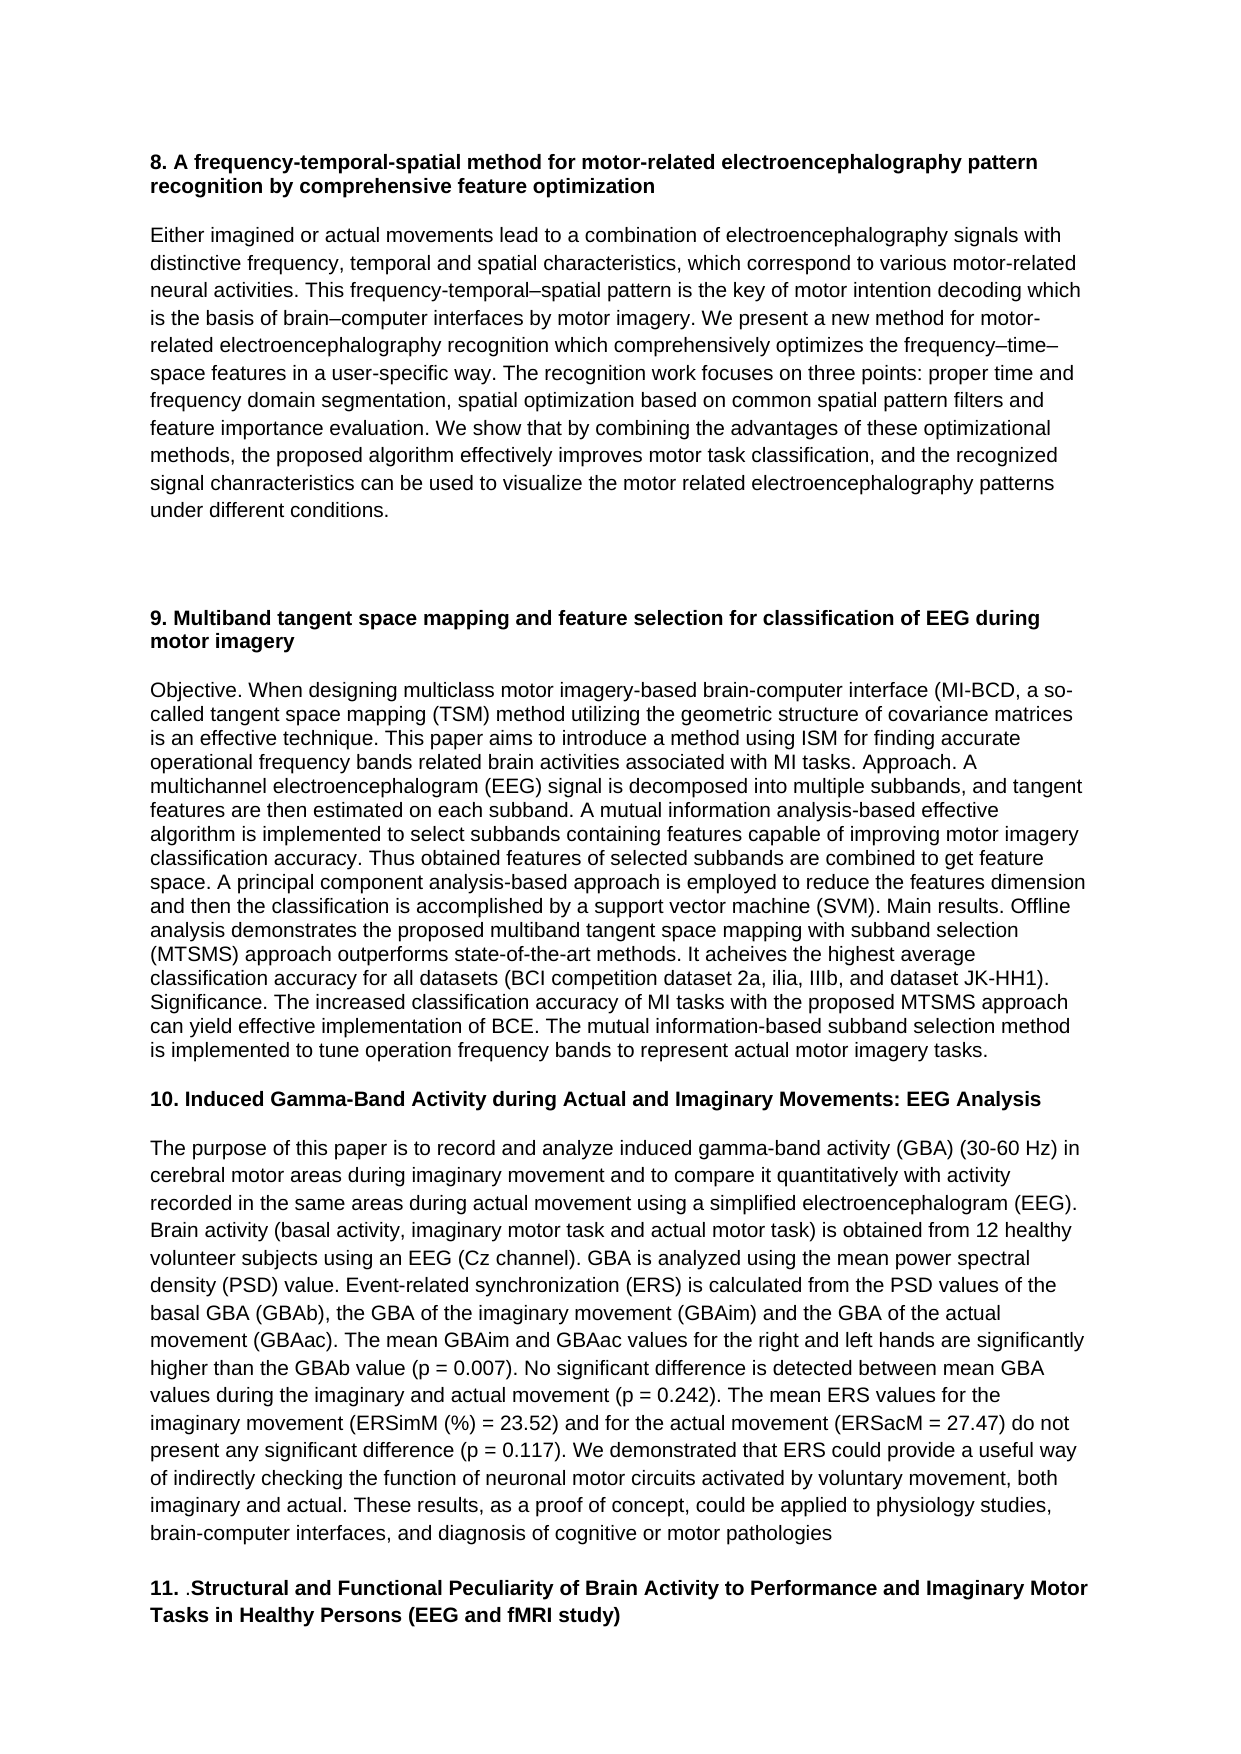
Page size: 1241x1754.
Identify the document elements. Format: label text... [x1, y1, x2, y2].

text 10. Induced Gamma-Band Activity during Actual and Imaginary Movements: EEG Analysis [150, 1087, 1090, 1111]
text The purpose of this paper is to record and analyze induced gamma-band activity (GBA) (30-60 Hz) in cerebral motor areas during imaginary movement and to compare it quantitatively with activity recorded in the same areas during actual movement using a simplified electroencephalogram (EEG). Brain activity (basal activity, imaginary motor task and actual motor task) is obtained from 12 healthy volunteer subjects using an EEG (Cz channel). GBA is analyzed using the mean power spectral density (PSD) value. Event-related synchronization (ERS) is calculated from the PSD values of the basal GBA (GBAb), the GBA of the imaginary movement (GBAim) and the GBA of the actual movement (GBAac). The mean GBAim and GBAac values for the right and left hands are significantly higher than the GBAb value (p = 0.007). No significant difference is detected between mean GBA values during the imaginary and actual movement (p = 0.242). The mean ERS values for the imaginary movement (ERSimM (%) = 23.52) and for the actual movement (ERSacM = 27.47) do not present any significant difference (p = 0.117). We demonstrated that ERS could provide a useful way of indirectly checking the function of neuronal motor circuits activated by voluntary movement, both imaginary and actual. These results, as a proof of concept, could be applied to physiology studies, brain-computer interfaces, and diagnosis of cognitive or motor pathologies [150, 1136, 1090, 1544]
text 8. A frequency-temporal-spatial method for motor-related electroencephalography pattern recognition by comprehensive feature optimization [150, 150, 1090, 198]
text 11. .Structural and Functional Peculiarity of Brain Activity to Performance and Imaginary Motor Tasks in Healthy Persons (EEG and fMRI study) [150, 1576, 1090, 1627]
text 9. Multiband tangent space mapping and feature selection for classification of EEG during motor imagery [150, 605, 1090, 653]
text Objective. When designing multiclass motor imagery-based brain-computer interface (MI-BCD, a so-called tangent space mapping (TSM) method utilizing the geometric structure of covariance matrices is an effective technique. This paper aims to introduce a method using ISM for finding accurate operational frequency bands related brain activities associated with MI tasks. Approach. A multichannel electroencephalogram (EEG) signal is decomposed into multiple subbands, and tangent features are then estimated on each subband. A mutual information analysis-based effective algorithm is implemented to select subbands containing features capable of improving motor imagery classification accuracy. Thus obtained features of selected subbands are combined to get feature space. A principal component analysis-based approach is employed to reduce the features dimension and then the classification is accomplished by a support vector machine (SVM). Main results. Offline analysis demonstrates the proposed multiband tangent space mapping with subband selection (MTSMS) approach outperforms state-of-the-art methods. It acheives the highest average classification accuracy for all datasets (BCI competition dataset 2a, ilia, IIIb, and dataset JK-HH1). Significance. The increased classification accuracy of MI tasks with the proposed MTSMS approach can yield effective implementation of BCE. The mutual information-based subband selection method is implemented to tune operation frequency bands to represent actual motor imagery tasks. [150, 678, 1090, 1062]
text Either imagined or actual movements lead to a combination of electroencephalography signals with distinctive frequency, temporal and spatial characteristics, which correspond to various motor-related neural activities. This frequency-temporal–spatial pattern is the key of motor intention decoding which is the basis of brain–computer interfaces by motor imagery. We present a new method for motor-related electroencephalography recognition which comprehensively optimizes the frequency–time–space features in a user-specific way. The recognition work focuses on three points: proper time and frequency domain segmentation, spatial optimization based on common spatial pattern filters and feature importance evaluation. We show that by combining the advantages of these optimizational methods, the proposed algorithm effectively improves motor task classification, and the recognized signal chanracteristics can be used to visualize the motor related electroencephalography patterns under different conditions. [150, 223, 1090, 522]
